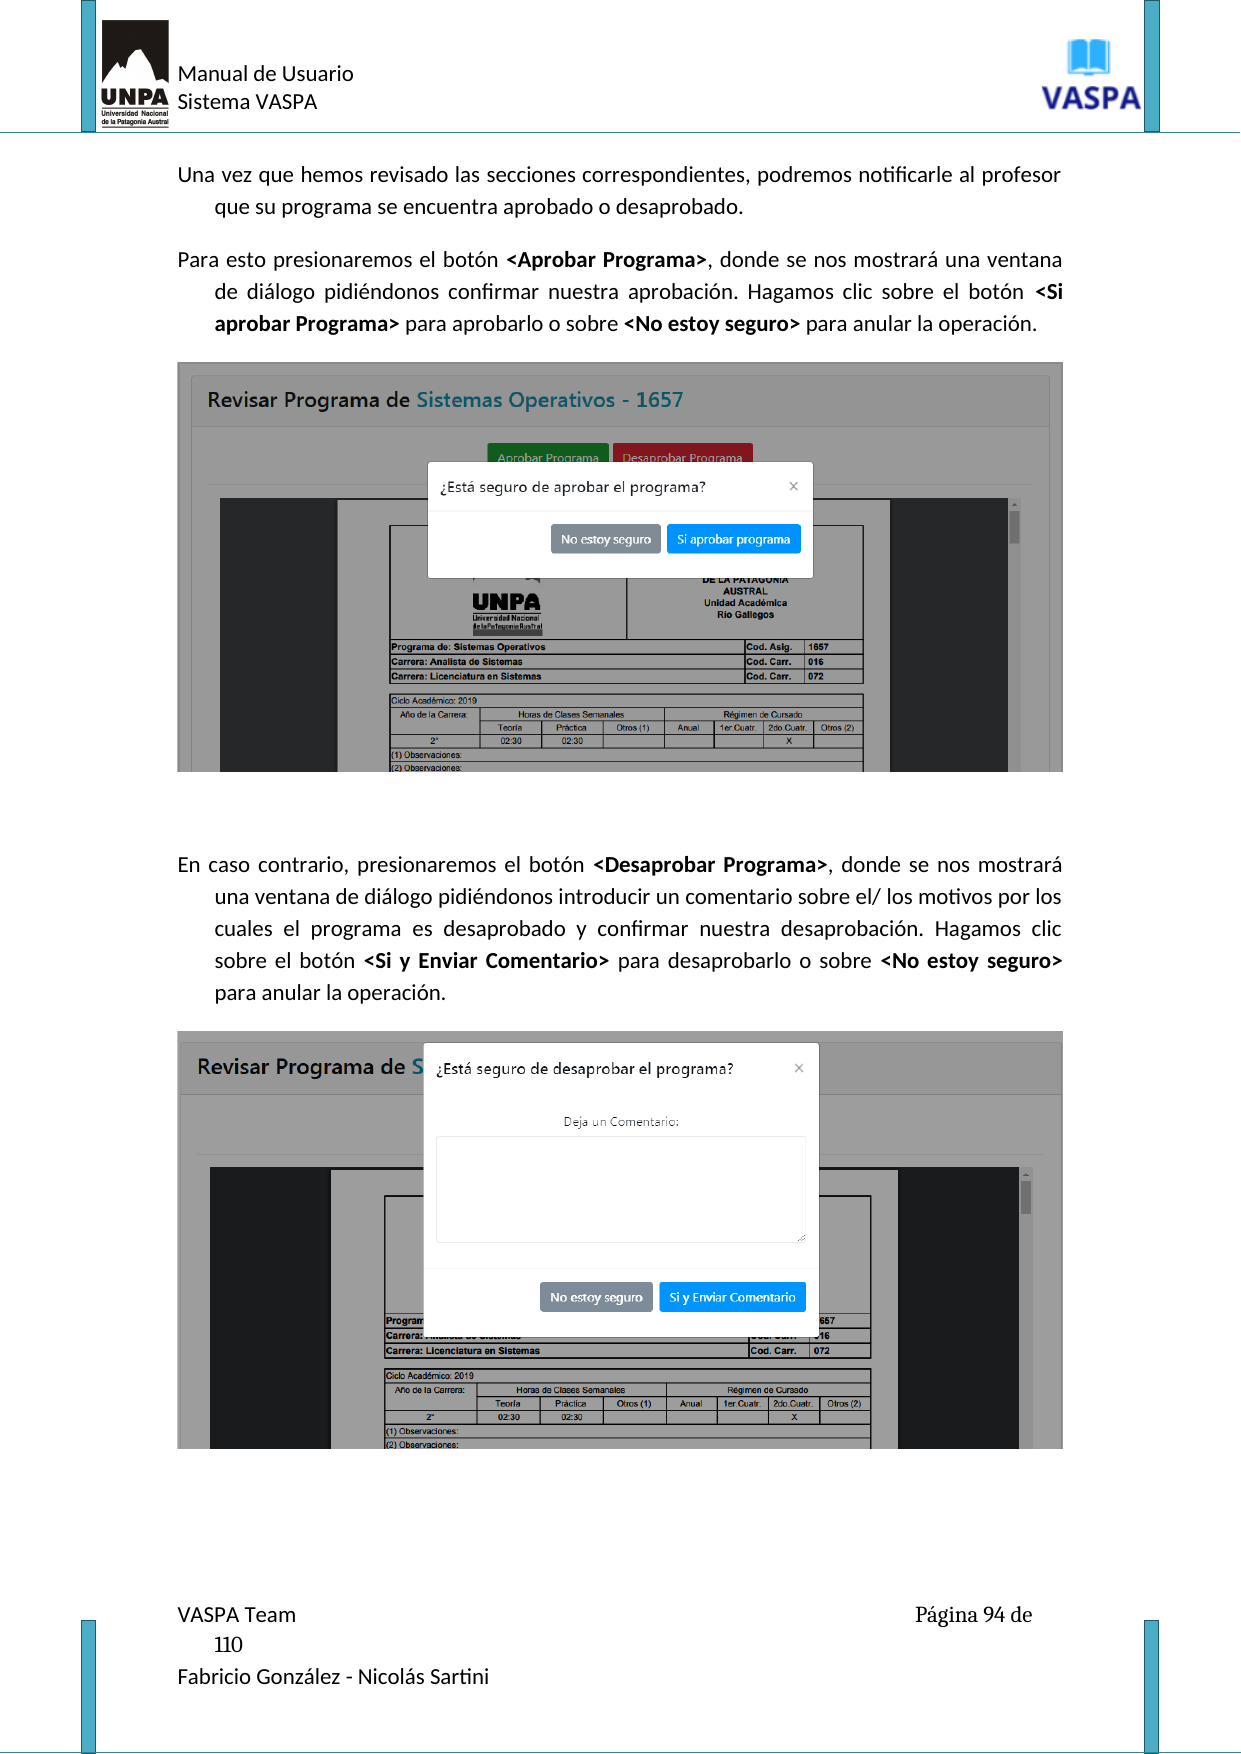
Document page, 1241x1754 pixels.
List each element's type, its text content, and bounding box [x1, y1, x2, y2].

text En caso contrario, presionaremos el botón <Desaprobar Programa>, donde se nos mostrará una ventana de diálogo pidiéndonos introducir un comentario sobre el/ los motivos por los cuales el programa es desaprobado y confirmar nuestra desaprobación. Hagamos clic sobre el botón <Si y Enviar Comentario> para desaprobarlo o sobre <No estoy seguro> para anular la operación. [177, 850, 1063, 1007]
picture [100, 18, 170, 129]
picture [177, 362, 1063, 772]
picture [1036, 19, 1146, 129]
text Para esto presionaremos el botón <Aprobar Programa>, donde se nos mostrará una ventana de diálogo pidiéndonos confirmar nuestra aprobación. Hagamos clic sobre el botón <Si aprobar Programa> para aprobarlo o sobre <No estoy seguro> para anular la operación. [177, 245, 1063, 337]
text Una vez que hemos revisado las secciones correspondientes, podremos notificarle al profesor que su programa se encuentra aprobado o desaprobado. [177, 160, 1063, 220]
picture [177, 1031, 1063, 1449]
